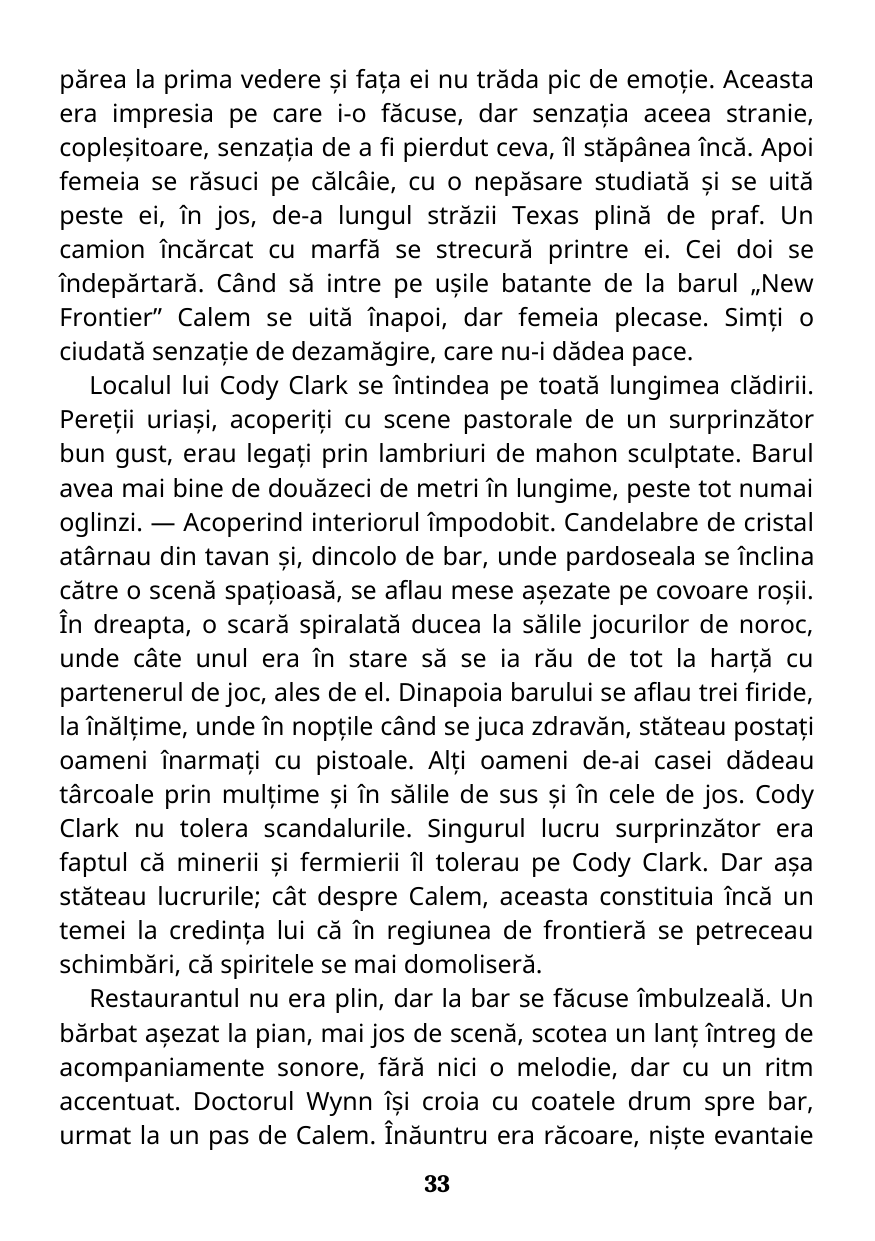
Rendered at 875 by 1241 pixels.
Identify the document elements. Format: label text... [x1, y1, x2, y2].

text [59, 61, 815, 368]
text Localul lui Cody Clark se întindea pe toată lungimea clădirii. Pereţii uriaşi, acoperiţi cu scene pastorale de un surprinzător bun gust, erau legaţi prin lambriuri de mahon sculptate. Barul avea mai bine de douăzeci de metri în lungime, peste tot numai oglinzi. — Acoperind interiorul împodobit. Candelabre de cristal atârnau din tavan şi, dincolo de bar, unde pardoseala se înclina către o scenă spaţioasă, se aflau mese aşezate pe covoare roşii. În dreapta, o scară spiralată ducea la sălile jocurilor de noroc, unde câte unul era în stare să se ia rău de tot la harţă cu partenerul de joc, ales de el. Dinapoia barului se aflau trei firide, la înălţime, unde în nopţile când se juca zdravăn, stăteau postaţi oameni înarmaţi cu pistoale. Alţi oameni de-ai casei dădeau târcoale prin mulţime şi în sălile de sus şi în cele de jos. Cody Clark nu tolera scandalurile. Singurul lucru surprinzător era faptul că minerii şi fermierii îl tolerau pe Cody Clark. Dar aşa stăteau lucrurile; cât despre Calem, aceasta constituia încă un temei la credinţa lui că în regiunea de frontieră se petreceau schimbări, că spiritele se mai domoliseră. [59, 368, 815, 981]
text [59, 981, 815, 1151]
